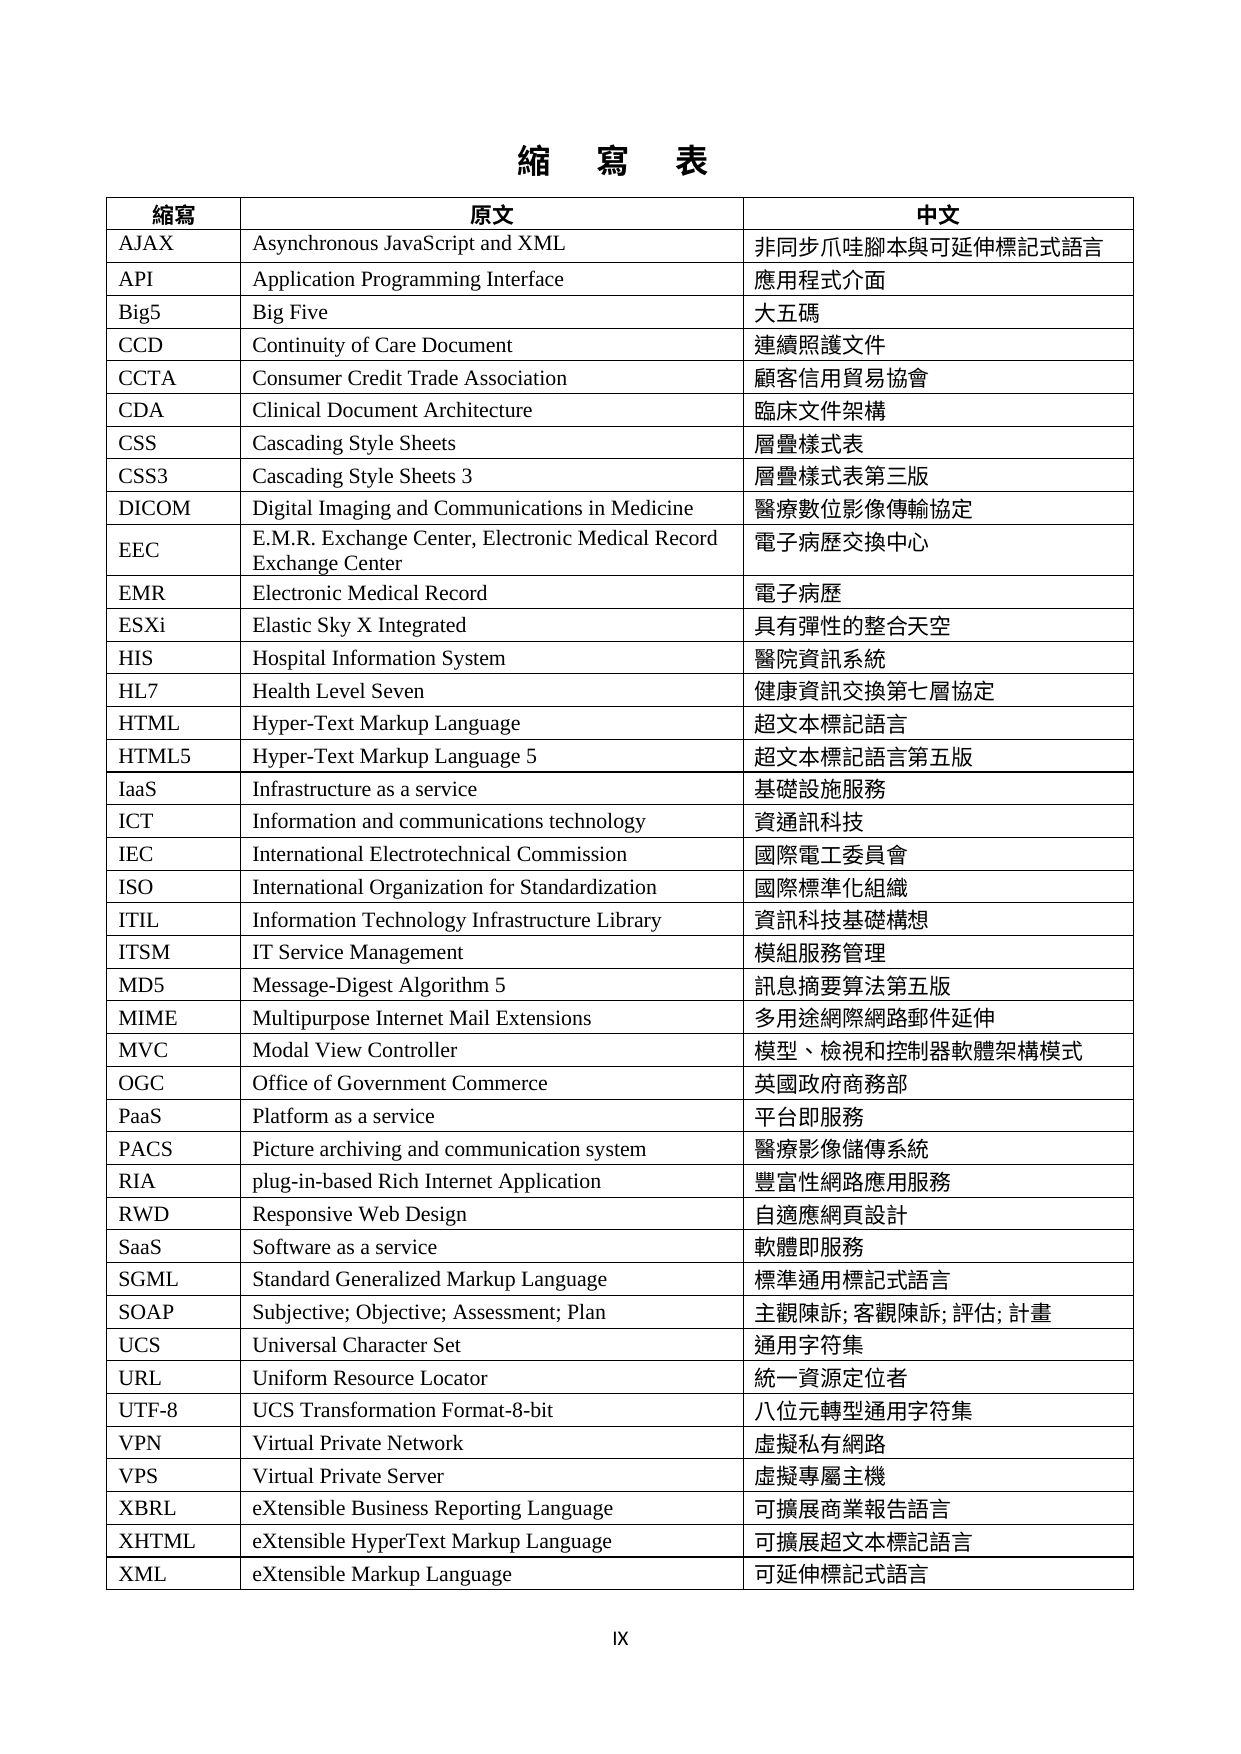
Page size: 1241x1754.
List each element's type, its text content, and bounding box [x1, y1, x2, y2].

table_cell CCD [107, 329, 240, 360]
table_header 中文 [744, 198, 1133, 229]
table_cell Elastic Sky X Integrated [241, 609, 743, 641]
table_cell Platform as a service [241, 1100, 743, 1131]
table_cell 連續照護文件 [744, 329, 1133, 360]
table_cell International Organization for Standardization [241, 871, 743, 902]
table_cell HL7 [107, 674, 240, 706]
table_cell 統一資源定位者 [744, 1361, 1133, 1393]
table_cell API [107, 263, 240, 295]
table_cell CDA [107, 394, 240, 426]
table_cell Health Level Seven [241, 674, 743, 706]
table_cell Multipurpose Internet Mail Extensions [241, 1001, 743, 1033]
table_cell Subjective; Objective; Assessment; Plan [241, 1296, 743, 1327]
table_cell MIME [107, 1001, 240, 1033]
table_cell Message-Digest Algorithm 5 [241, 969, 743, 1000]
table_cell Electronic Medical Record [241, 576, 743, 608]
table_cell 標準通用標記式語言 [744, 1263, 1133, 1295]
table_cell ICT [107, 805, 240, 837]
table_cell 超文本標記語言第五版 [744, 740, 1133, 771]
table_cell eXtensible Markup Language [241, 1558, 743, 1589]
table_cell 醫院資訊系統 [744, 642, 1133, 673]
table_cell EMR [107, 576, 240, 608]
table_cell Application Programming Interface [241, 263, 743, 295]
table_cell 資訊科技基礎構想 [744, 903, 1133, 935]
table_cell Information Technology Infrastructure Library [241, 903, 743, 935]
table_cell 豐富性網路應用服務 [744, 1165, 1133, 1197]
table_cell HTML5 [107, 740, 240, 771]
table_cell Uniform Resource Locator [241, 1361, 743, 1393]
table_cell 顧客信用貿易協會 [744, 361, 1133, 393]
table_cell 超文本標記語言 [744, 707, 1133, 739]
table_cell Big5 [107, 296, 240, 327]
title 縮寫表 [517, 122, 709, 197]
table_cell Digital Imaging and Communications in Medicine [241, 492, 743, 524]
table_cell SOAP [107, 1296, 240, 1327]
table_cell 通用字符集 [744, 1329, 1133, 1360]
table_cell 應用程式介面 [744, 263, 1133, 295]
table_cell XBRL [107, 1492, 240, 1524]
table_cell 基礎設施服務 [744, 773, 1133, 804]
table_cell 具有彈性的整合天空 [744, 609, 1133, 641]
table_cell OGC [107, 1067, 240, 1098]
table_cell Picture archiving and communication system [241, 1132, 743, 1164]
table_cell 模組服務管理 [744, 936, 1133, 968]
table_cell 虛擬私有網路 [744, 1427, 1133, 1458]
table_cell 國際標準化組織 [744, 871, 1133, 902]
table_cell 非同步爪哇腳本與可延伸標記式語言 [744, 230, 1133, 262]
table_cell XML [107, 1558, 240, 1589]
table_cell Clinical Document Architecture [241, 394, 743, 426]
table_header 原文 [241, 198, 743, 229]
table_cell IT Service Management [241, 936, 743, 968]
table_cell VPS [107, 1459, 240, 1491]
table_cell Responsive Web Design [241, 1198, 743, 1229]
table_cell MD5 [107, 969, 240, 1000]
table_cell UTF-8 [107, 1394, 240, 1426]
table_cell 虛擬專屬主機 [744, 1459, 1133, 1491]
table_cell Universal Character Set [241, 1329, 743, 1360]
table_cell Information and communications technology [241, 805, 743, 837]
table_cell Big Five [241, 296, 743, 327]
table_cell 大五碼 [744, 296, 1133, 327]
table_cell CSS3 [107, 459, 240, 491]
table_cell Consumer Credit Trade Association [241, 361, 743, 393]
table_cell Asynchronous JavaScript and XML [241, 230, 743, 262]
table_cell XHTML [107, 1525, 240, 1556]
table_cell EEC [107, 525, 240, 575]
table_cell RIA [107, 1165, 240, 1197]
table_cell 可擴展超文本標記語言 [744, 1525, 1133, 1556]
table_cell PACS [107, 1132, 240, 1164]
table_cell Modal View Controller [241, 1034, 743, 1066]
table_cell CSS [107, 427, 240, 458]
table_cell 英國政府商務部 [744, 1067, 1133, 1098]
table_cell Cascading Style Sheets 3 [241, 459, 743, 491]
table_cell IEC [107, 838, 240, 869]
table_cell 健康資訊交換第七層協定 [744, 674, 1133, 706]
table_cell ITSM [107, 936, 240, 968]
table_cell Continuity of Care Document [241, 329, 743, 360]
table_cell Hyper-Text Markup Language [241, 707, 743, 739]
table_cell URL [107, 1361, 240, 1393]
table_cell eXtensible Business Reporting Language [241, 1492, 743, 1524]
table_cell Virtual Private Network [241, 1427, 743, 1458]
table_cell Hospital Information System [241, 642, 743, 673]
table_cell MVC [107, 1034, 240, 1066]
table_cell Cascading Style Sheets [241, 427, 743, 458]
table_cell E.M.R. Exchange Center, Electronic Medical Record Exchange Center [241, 525, 743, 575]
table_cell AJAX [107, 230, 240, 262]
table_cell 資通訊科技 [744, 805, 1133, 837]
table_cell HTML [107, 707, 240, 739]
table_cell 多用途網際網路郵件延伸 [744, 1001, 1133, 1033]
table_cell HIS [107, 642, 240, 673]
table_cell 軟體即服務 [744, 1230, 1133, 1262]
table_cell ITIL [107, 903, 240, 935]
table_cell International Electrotechnical Commission [241, 838, 743, 869]
table_cell 層疊樣式表第三版 [744, 459, 1133, 491]
table_cell 層疊樣式表 [744, 427, 1133, 458]
table_cell RWD [107, 1198, 240, 1229]
table_cell UCS Transformation Format-8-bit [241, 1394, 743, 1426]
table_cell 訊息摘要算法第五版 [744, 969, 1133, 1000]
table_cell eXtensible HyperText Markup Language [241, 1525, 743, 1556]
table_cell 平台即服務 [744, 1100, 1133, 1131]
table_cell PaaS [107, 1100, 240, 1131]
table_cell Virtual Private Server [241, 1459, 743, 1491]
table_cell CCTA [107, 361, 240, 393]
table_cell IaaS [107, 773, 240, 804]
table_cell 主觀陳訴; 客觀陳訴; 評估; 計畫 [744, 1296, 1133, 1327]
table_cell 可延伸標記式語言 [744, 1558, 1133, 1589]
table_cell 可擴展商業報告語言 [744, 1492, 1133, 1524]
table_cell Office of Government Commerce [241, 1067, 743, 1098]
table_header 縮寫 [107, 198, 240, 229]
table_cell 電子病歷交換中心 [744, 525, 1133, 575]
table_cell Software as a service [241, 1230, 743, 1262]
table_cell ESXi [107, 609, 240, 641]
table_cell 臨床文件架構 [744, 394, 1133, 426]
table_cell Hyper-Text Markup Language 5 [241, 740, 743, 771]
table_cell Standard Generalized Markup Language [241, 1263, 743, 1295]
table_cell 模型、檢視和控制器軟體架構模式 [744, 1034, 1133, 1066]
table_cell SGML [107, 1263, 240, 1295]
table_cell SaaS [107, 1230, 240, 1262]
table_cell plug-in-based Rich Internet Application [241, 1165, 743, 1197]
table_cell VPN [107, 1427, 240, 1458]
table_cell 醫療影像儲傳系統 [744, 1132, 1133, 1164]
table_cell 八位元轉型通用字符集 [744, 1394, 1133, 1426]
table_cell Infrastructure as a service [241, 773, 743, 804]
table_cell 電子病歷 [744, 576, 1133, 608]
table_cell UCS [107, 1329, 240, 1360]
table_cell DICOM [107, 492, 240, 524]
table_cell 國際電工委員會 [744, 838, 1133, 869]
table_cell 醫療數位影像傳輸協定 [744, 492, 1133, 524]
table_cell 自適應網頁設計 [744, 1198, 1133, 1229]
table_cell ISO [107, 871, 240, 902]
